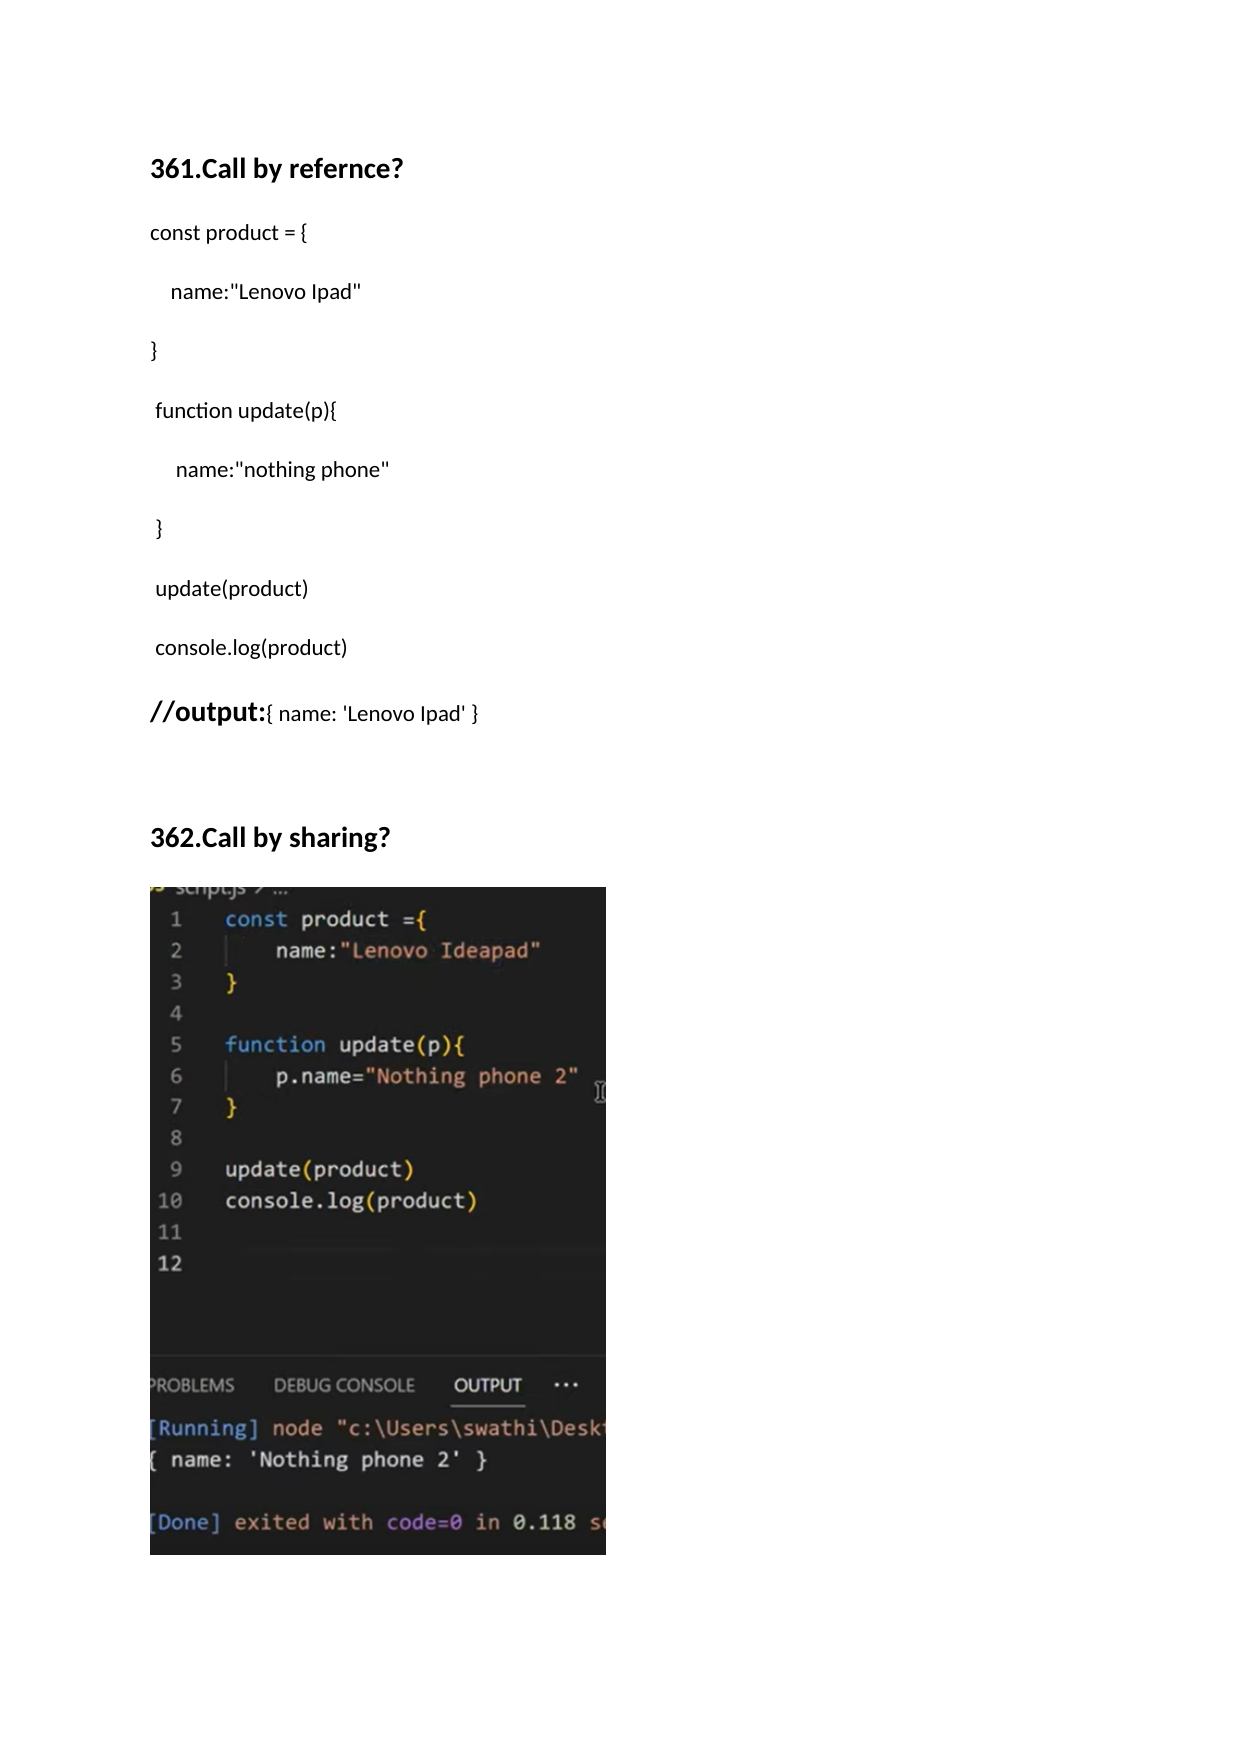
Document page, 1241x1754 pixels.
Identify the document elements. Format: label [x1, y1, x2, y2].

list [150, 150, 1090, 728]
picture [150, 887, 606, 1555]
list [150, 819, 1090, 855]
